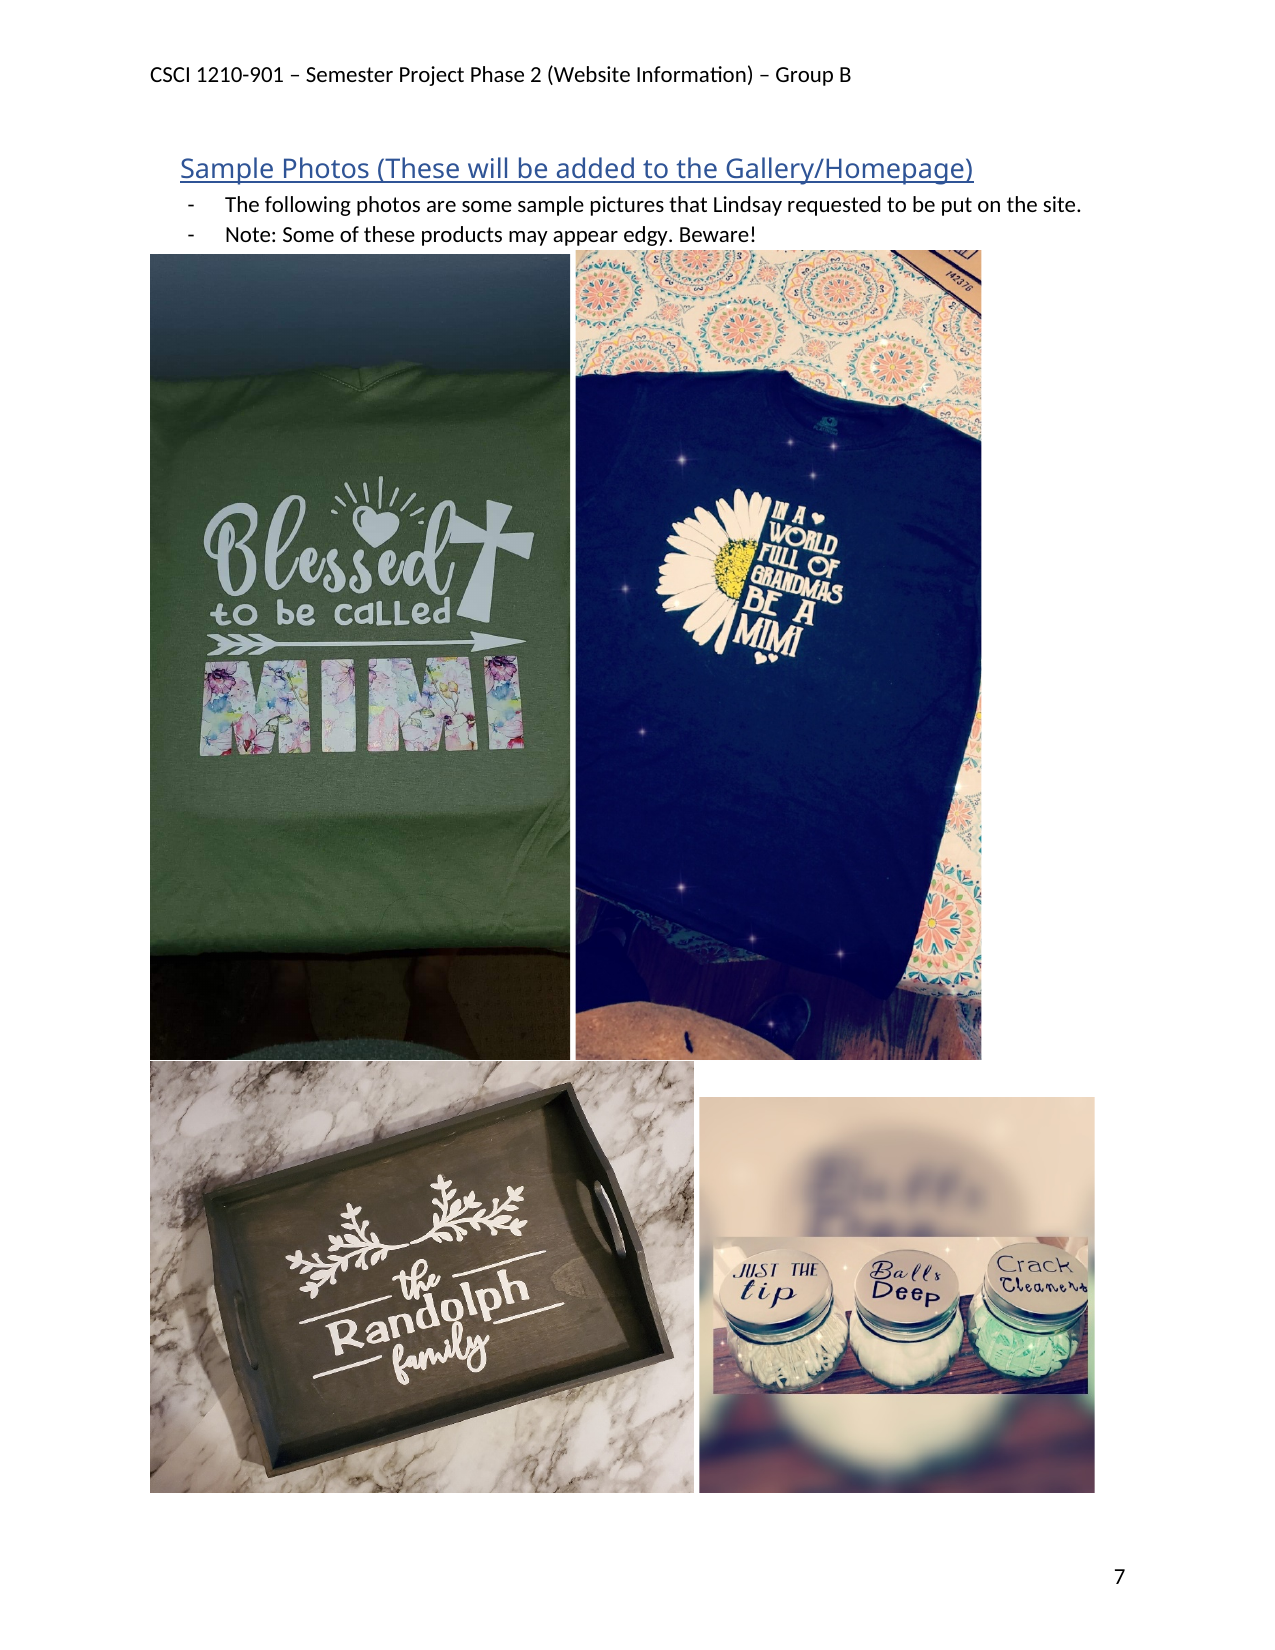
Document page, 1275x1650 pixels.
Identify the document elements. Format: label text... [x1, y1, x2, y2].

picture [575, 250, 982, 1060]
picture [699, 1097, 1095, 1493]
subtitle Sample Photos (These will be added to the Gallery/Homepage) [180, 150, 1125, 187]
picture [150, 1061, 694, 1493]
picture [150, 254, 571, 1060]
list Note: Some of these products may appear edgy. Beware! [187, 220, 1125, 248]
list The following photos are some sample pictures that Lindsay requested to be put on the site. [187, 190, 1125, 218]
